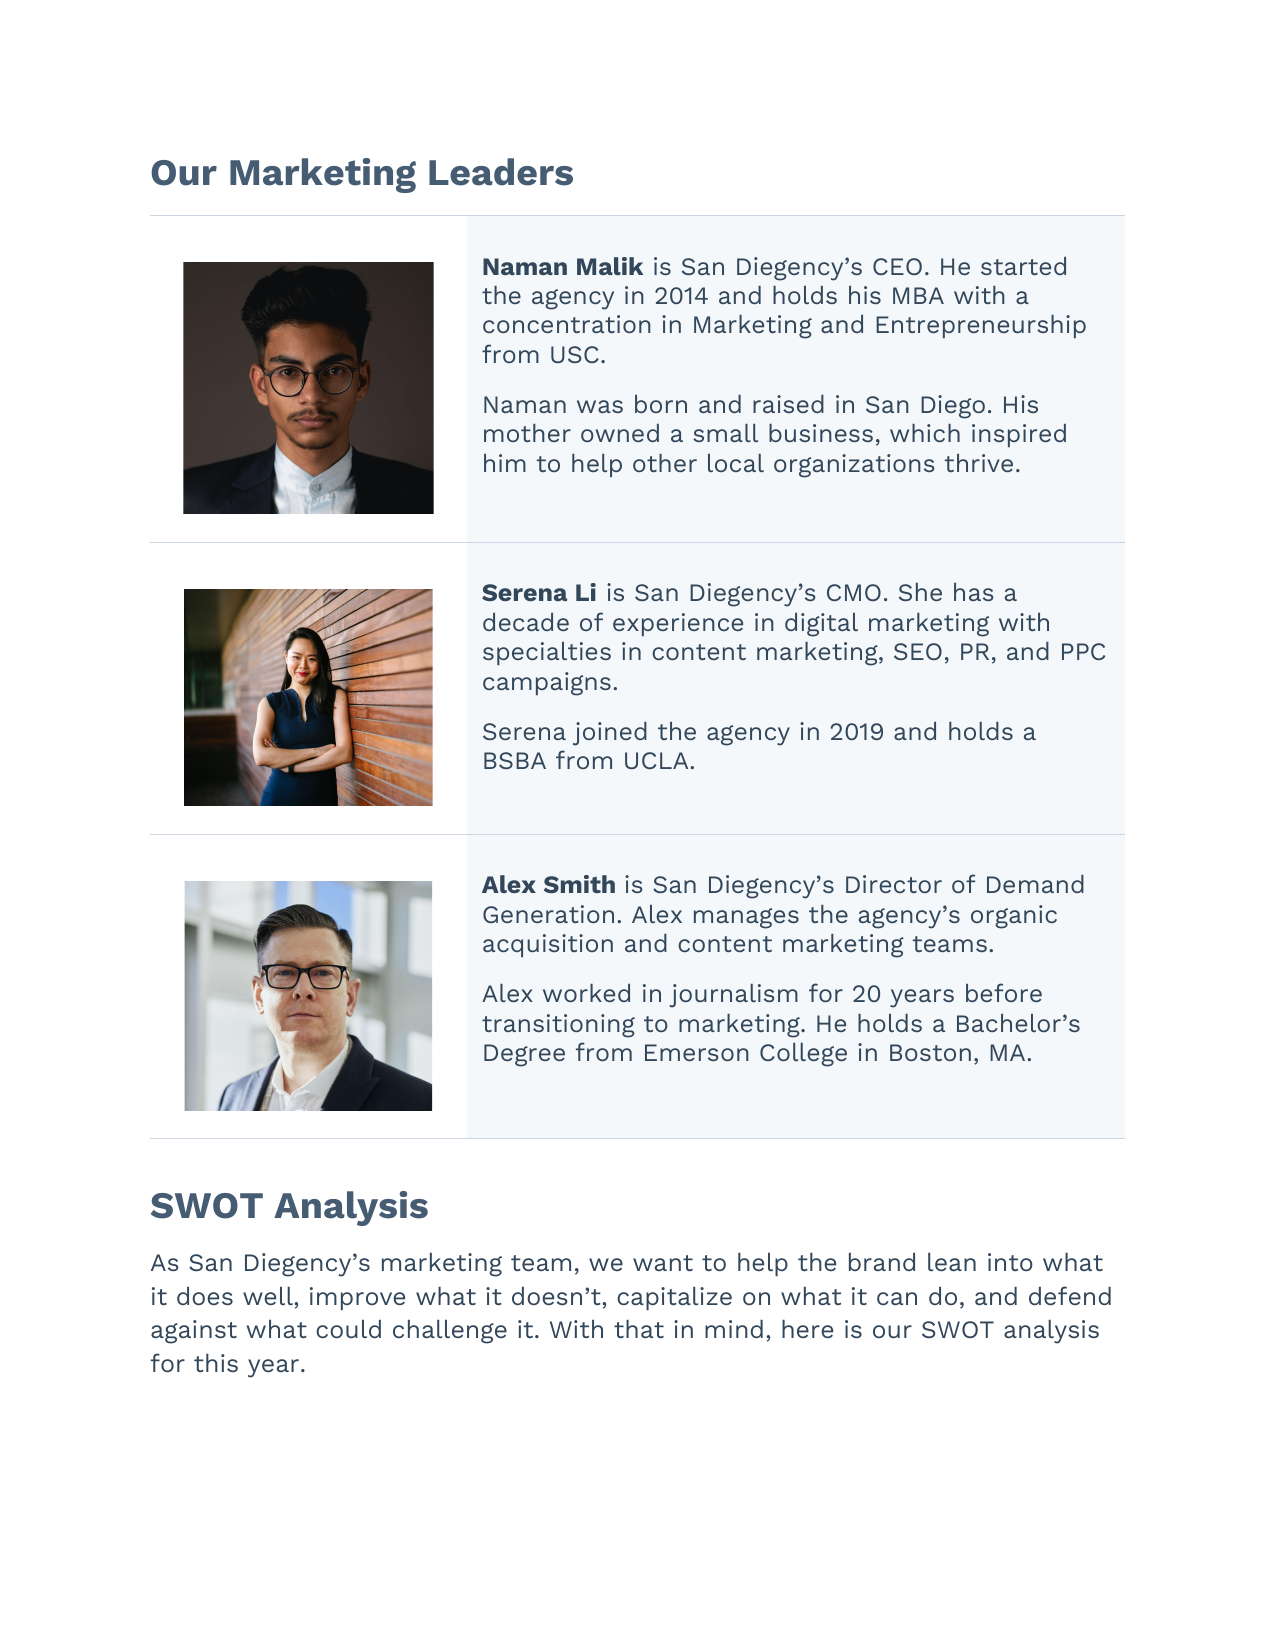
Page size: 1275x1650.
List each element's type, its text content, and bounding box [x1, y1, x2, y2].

subtitle Our Marketing Leaders [150, 150, 1125, 194]
table_cell [150, 543, 467, 834]
table_cell [150, 835, 467, 1138]
picture [183, 262, 434, 514]
table_header [150, 216, 467, 542]
table_cell Serena Li is San Diegency’s CMO. She has a decade of experience in digital marketing with specialties in content marketing, SEO, PR, and PPC campaigns. Serena joined the agency in 2019 and holds a BSBA from UCLA. [467, 543, 1125, 834]
text As San Diegency’s marketing team, we want to help the brand lean into what it does well, improve what it doesn’t, capitalize on what it can do, and defend against what could challenge it. With that in mind, here is our SWOT analysis for this year. [150, 1248, 1125, 1379]
table_cell Alex Smith is San Diegency’s Director of Demand Generation. Alex manages the agency’s organic acquisition and content marketing teams. Alex worked in journalism for 20 years before transitioning to marketing. He holds a Bachelor’s Degree from Emerson College in Boston, MA. [467, 835, 1125, 1138]
picture [184, 589, 433, 806]
table_header Naman Malik is San Diegency’s CEO. He started the agency in 2014 and holds his MBA with a concentration in Marketing and Entrepreneurship from USC. Naman was born and raised in San Diego. His mother owned a small business, which inspired him to help other local organizations thrive. [467, 216, 1125, 542]
subtitle SWOT Analysis [150, 1183, 1125, 1227]
picture [184, 881, 433, 1111]
